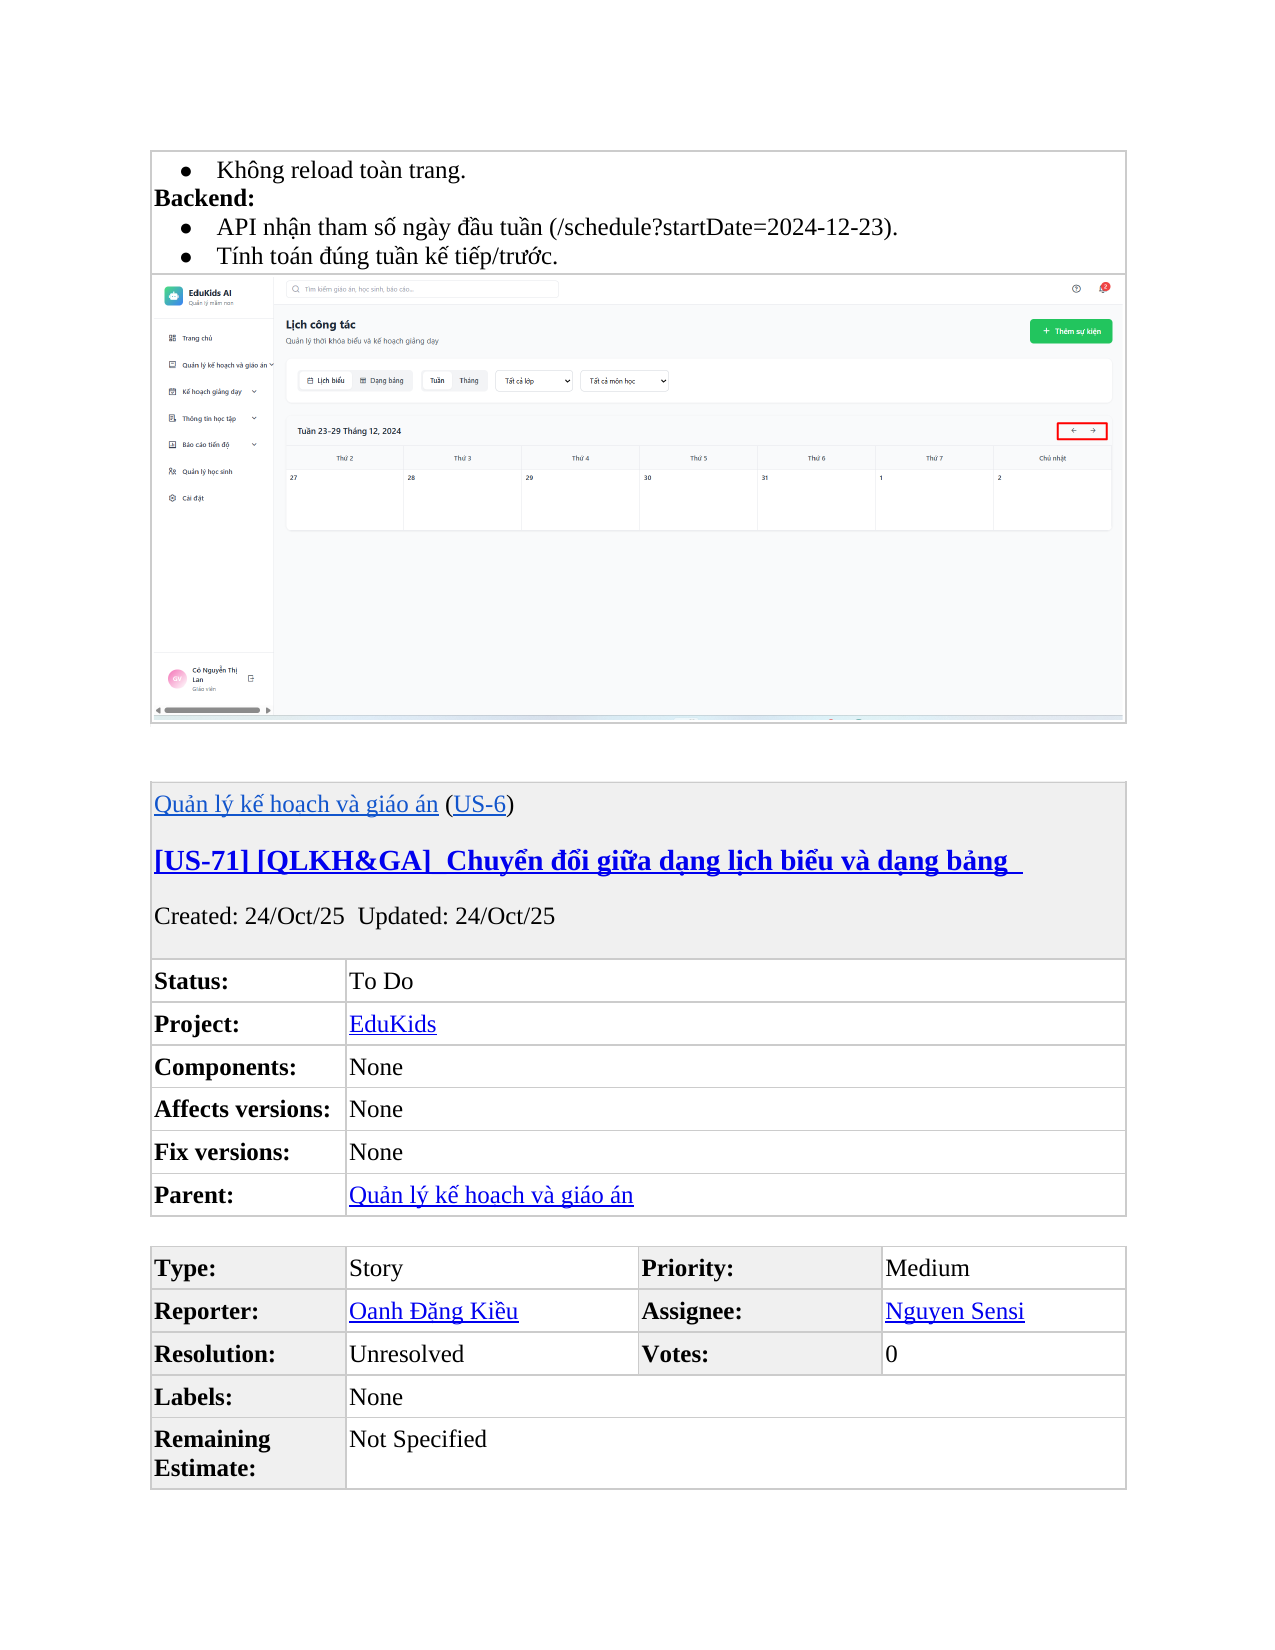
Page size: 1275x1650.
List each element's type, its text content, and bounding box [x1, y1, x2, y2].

table_cell Project: [152, 1003, 345, 1044]
picture [153, 277, 1123, 720]
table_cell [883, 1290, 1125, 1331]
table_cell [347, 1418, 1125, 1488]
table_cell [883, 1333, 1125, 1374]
table_cell Status: [152, 960, 345, 1001]
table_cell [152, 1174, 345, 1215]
table_cell EduKids [347, 1003, 1125, 1044]
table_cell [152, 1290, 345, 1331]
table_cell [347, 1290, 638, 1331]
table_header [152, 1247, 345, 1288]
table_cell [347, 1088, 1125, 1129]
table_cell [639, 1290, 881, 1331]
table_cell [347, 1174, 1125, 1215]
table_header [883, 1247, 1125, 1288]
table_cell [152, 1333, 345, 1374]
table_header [152, 152, 1125, 273]
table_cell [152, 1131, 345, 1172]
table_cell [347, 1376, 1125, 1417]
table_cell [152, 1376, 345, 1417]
table_header Quản lý kế hoạch và giáo án (US-6) [US-71] [QLKH&GA]_Chuyển đổi giữa dạng lịch biểu và dạng bảng Created: 24/Oct/25 Updated: 24/Oct/25 [152, 783, 1125, 958]
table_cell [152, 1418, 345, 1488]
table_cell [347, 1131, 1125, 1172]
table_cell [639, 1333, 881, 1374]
table_cell Components: [152, 1046, 345, 1087]
table_cell Affects versions: [152, 1088, 345, 1129]
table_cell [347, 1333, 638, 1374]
table_cell None [347, 1046, 1125, 1087]
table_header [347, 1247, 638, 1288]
table_cell To Do [347, 960, 1125, 1001]
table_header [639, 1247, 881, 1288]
